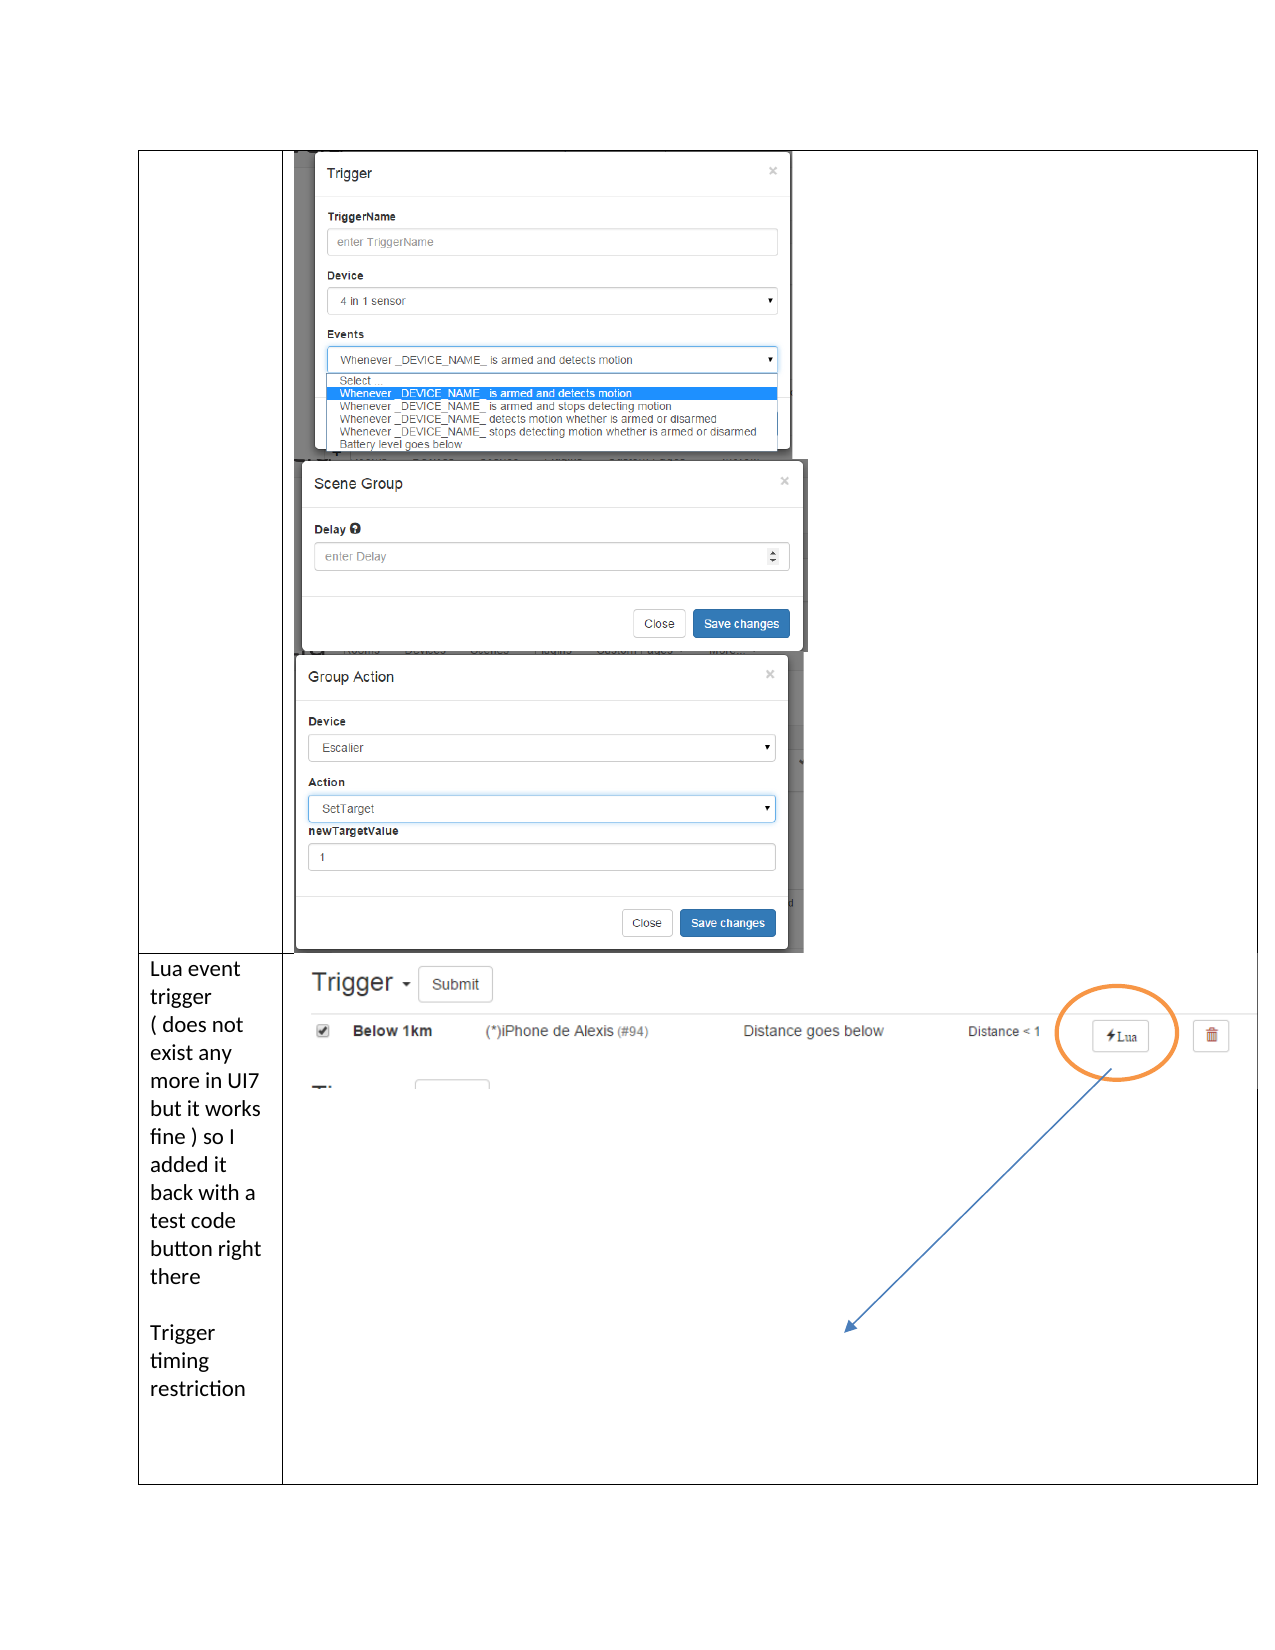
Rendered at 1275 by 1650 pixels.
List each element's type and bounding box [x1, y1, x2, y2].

table_cell [283, 151, 294, 953]
picture [294, 151, 1258, 1089]
table_cell [139, 151, 282, 953]
table_cell [139, 954, 282, 1483]
table_cell [283, 954, 1257, 1483]
table_cell [793, 151, 1257, 953]
picture [1059, 989, 1174, 1077]
